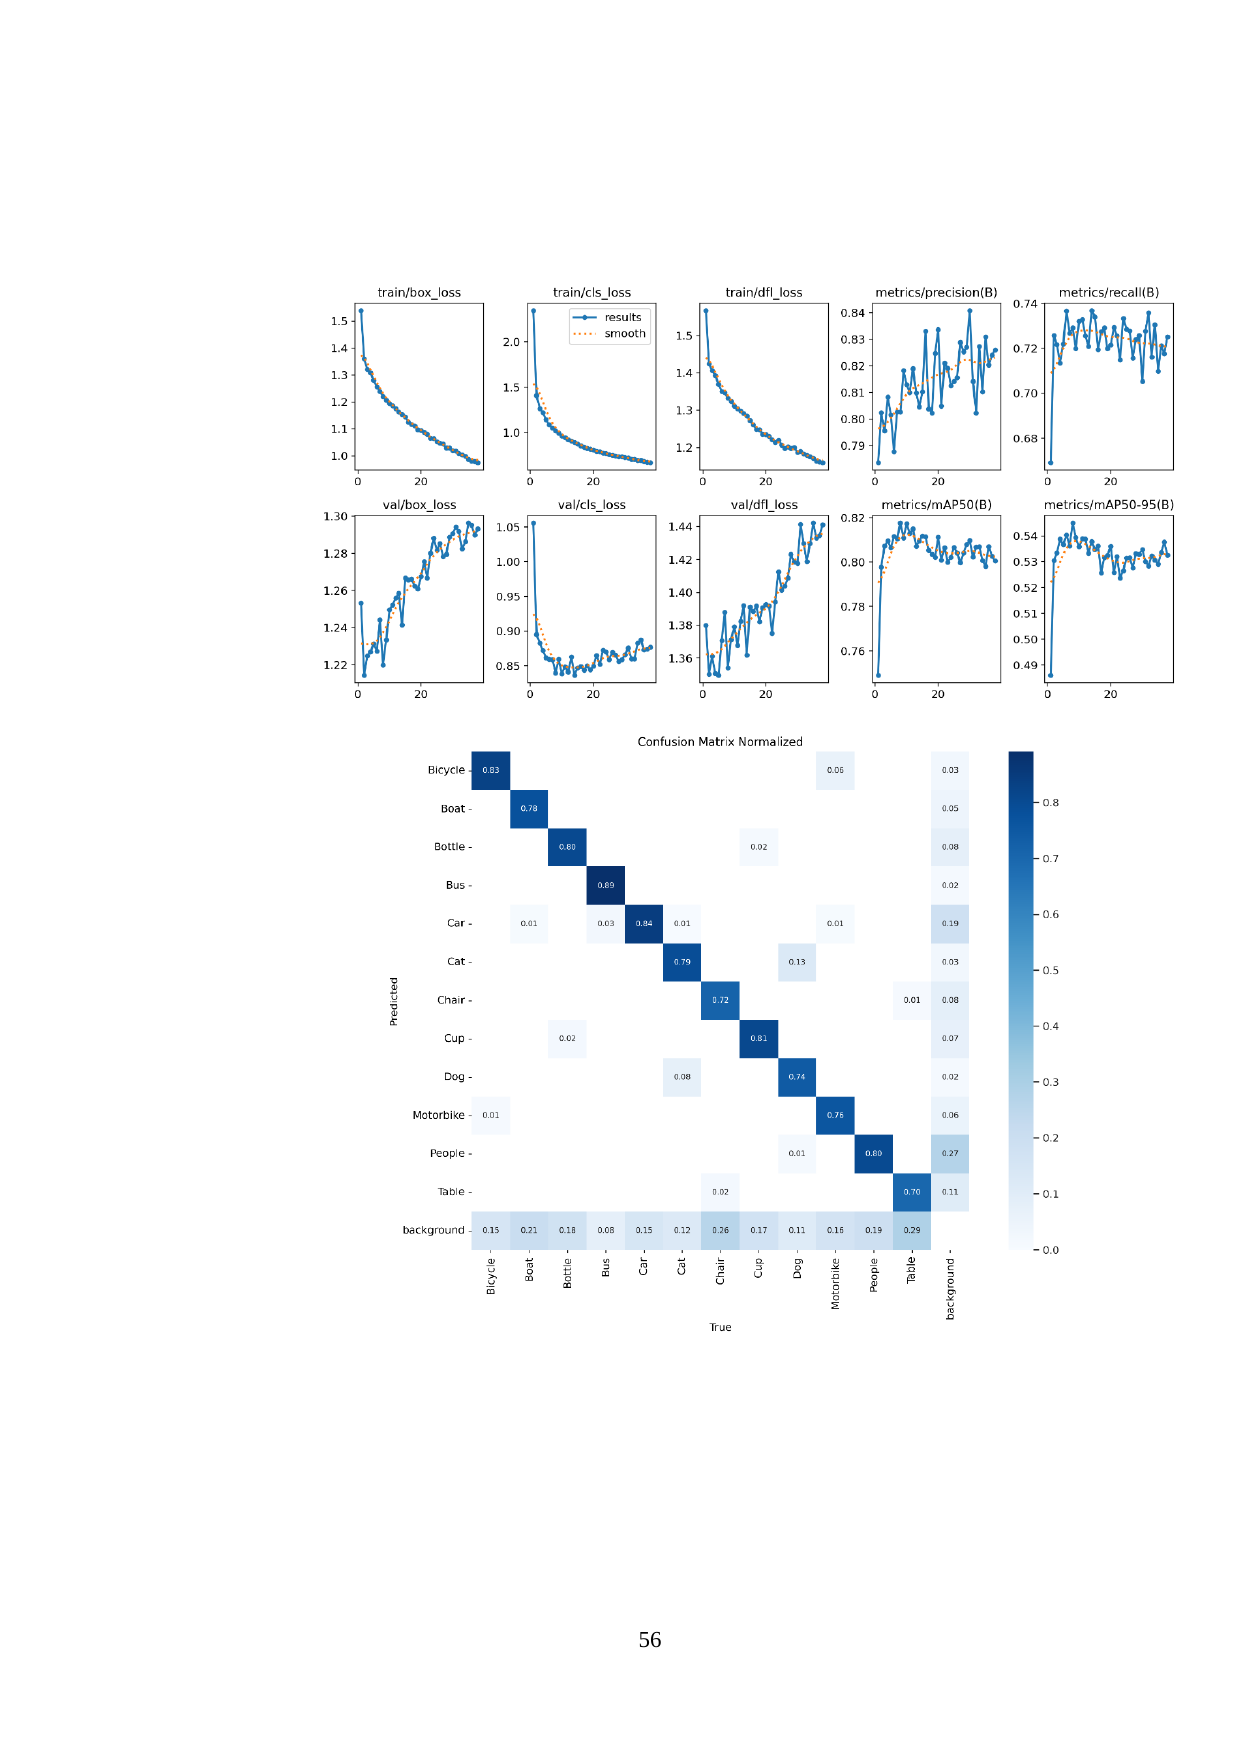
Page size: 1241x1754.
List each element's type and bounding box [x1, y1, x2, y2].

picture [311, 724, 1138, 1345]
picture [311, 275, 1185, 712]
